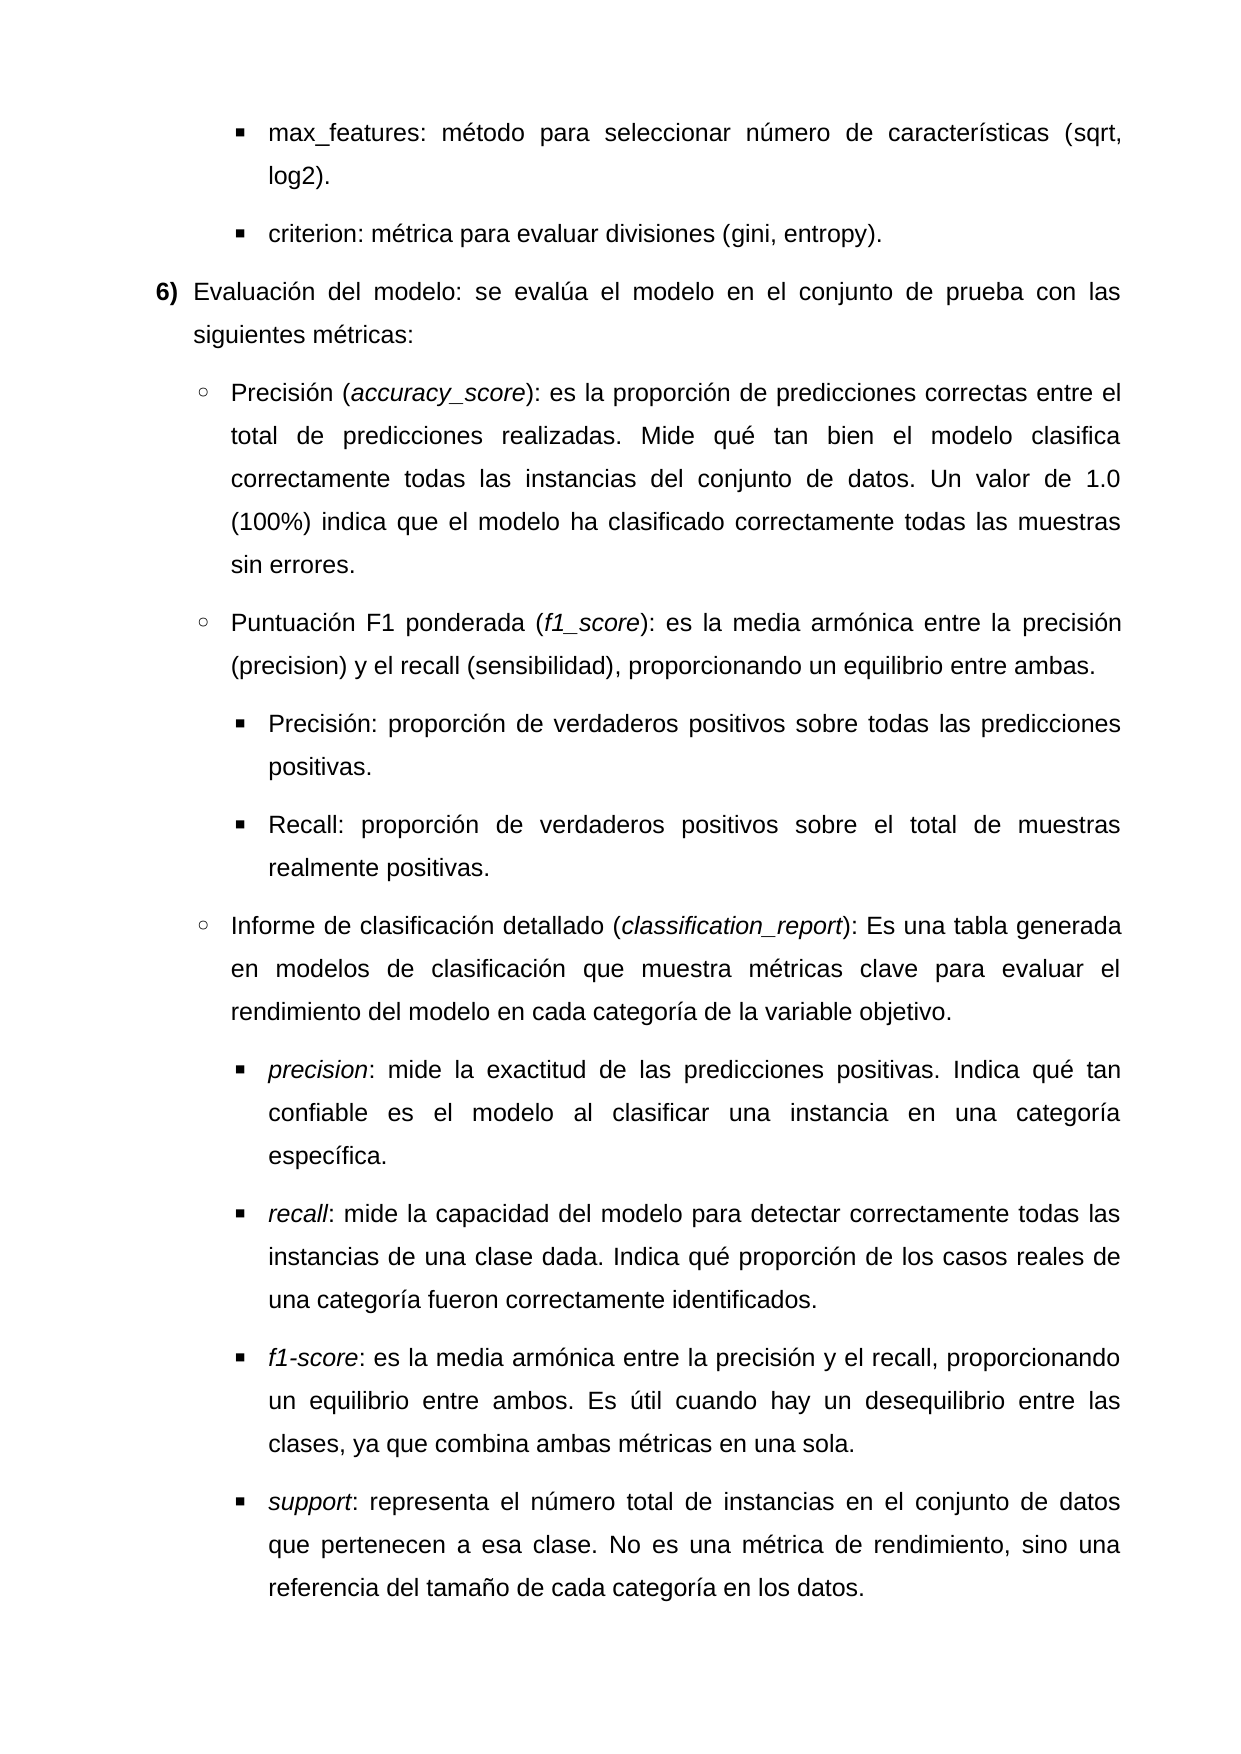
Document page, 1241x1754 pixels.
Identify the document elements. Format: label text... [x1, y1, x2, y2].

list Evaluación del modelo: se evalúa el modelo en el conjunto de prueba con las siguientes métricas: [156, 277, 1122, 349]
list Informe de clasificación detallado (classification_report): Es una tabla generada en modelos de clasificación que muestra métricas clave para evaluar el rendimiento del modelo en cada categoría de la variable objetivo. [193, 911, 1122, 1026]
list Recall: proporción de verdaderos positivos sobre el total de muestras realmente positivas. [231, 810, 1122, 882]
list recall: mide la capacidad del modelo para detectar correctamente todas las instancias de una clase dada. Indica qué proporción de los casos reales de una categoría fueron correctamente identificados. [231, 1199, 1122, 1314]
list max_features: método para seleccionar número de características (sqrt, log2). [231, 118, 1122, 190]
list Precisión (accuracy_score): es la proporción de predicciones correctas entre el total de predicciones realizadas. Mide qué tan bien el modelo clasifica correctamente todas las instancias del conjunto de datos. Un valor de 1.0 (100%) indica que el modelo ha clasificado correctamente todas las muestras sin errores. [193, 378, 1122, 579]
list support: representa el número total de instancias en el conjunto de datos que pertenecen a esa clase. No es una métrica de rendimiento, sino una referencia del tamaño de cada categoría en los datos. [231, 1487, 1122, 1602]
list f1-score: es la media armónica entre la precisión y el recall, proporcionando un equilibrio entre ambos. Es útil cuando hay un desequilibrio entre las clases, ya que combina ambas métricas en una sola. [231, 1343, 1122, 1458]
list Puntuación F1 ponderada (f1_score): es la media armónica entre la precisión (precision) y el recall (sensibilidad), proporcionando un equilibrio entre ambas. [193, 608, 1122, 680]
list Precisión: proporción de verdaderos positivos sobre todas las predicciones positivas. [231, 709, 1122, 781]
list criterion: métrica para evaluar divisiones (gini, entropy). [231, 219, 1122, 248]
list precision: mide la exactitud de las predicciones positivas. Indica qué tan confiable es el modelo al clasificar una instancia en una categoría específica. [231, 1055, 1122, 1170]
